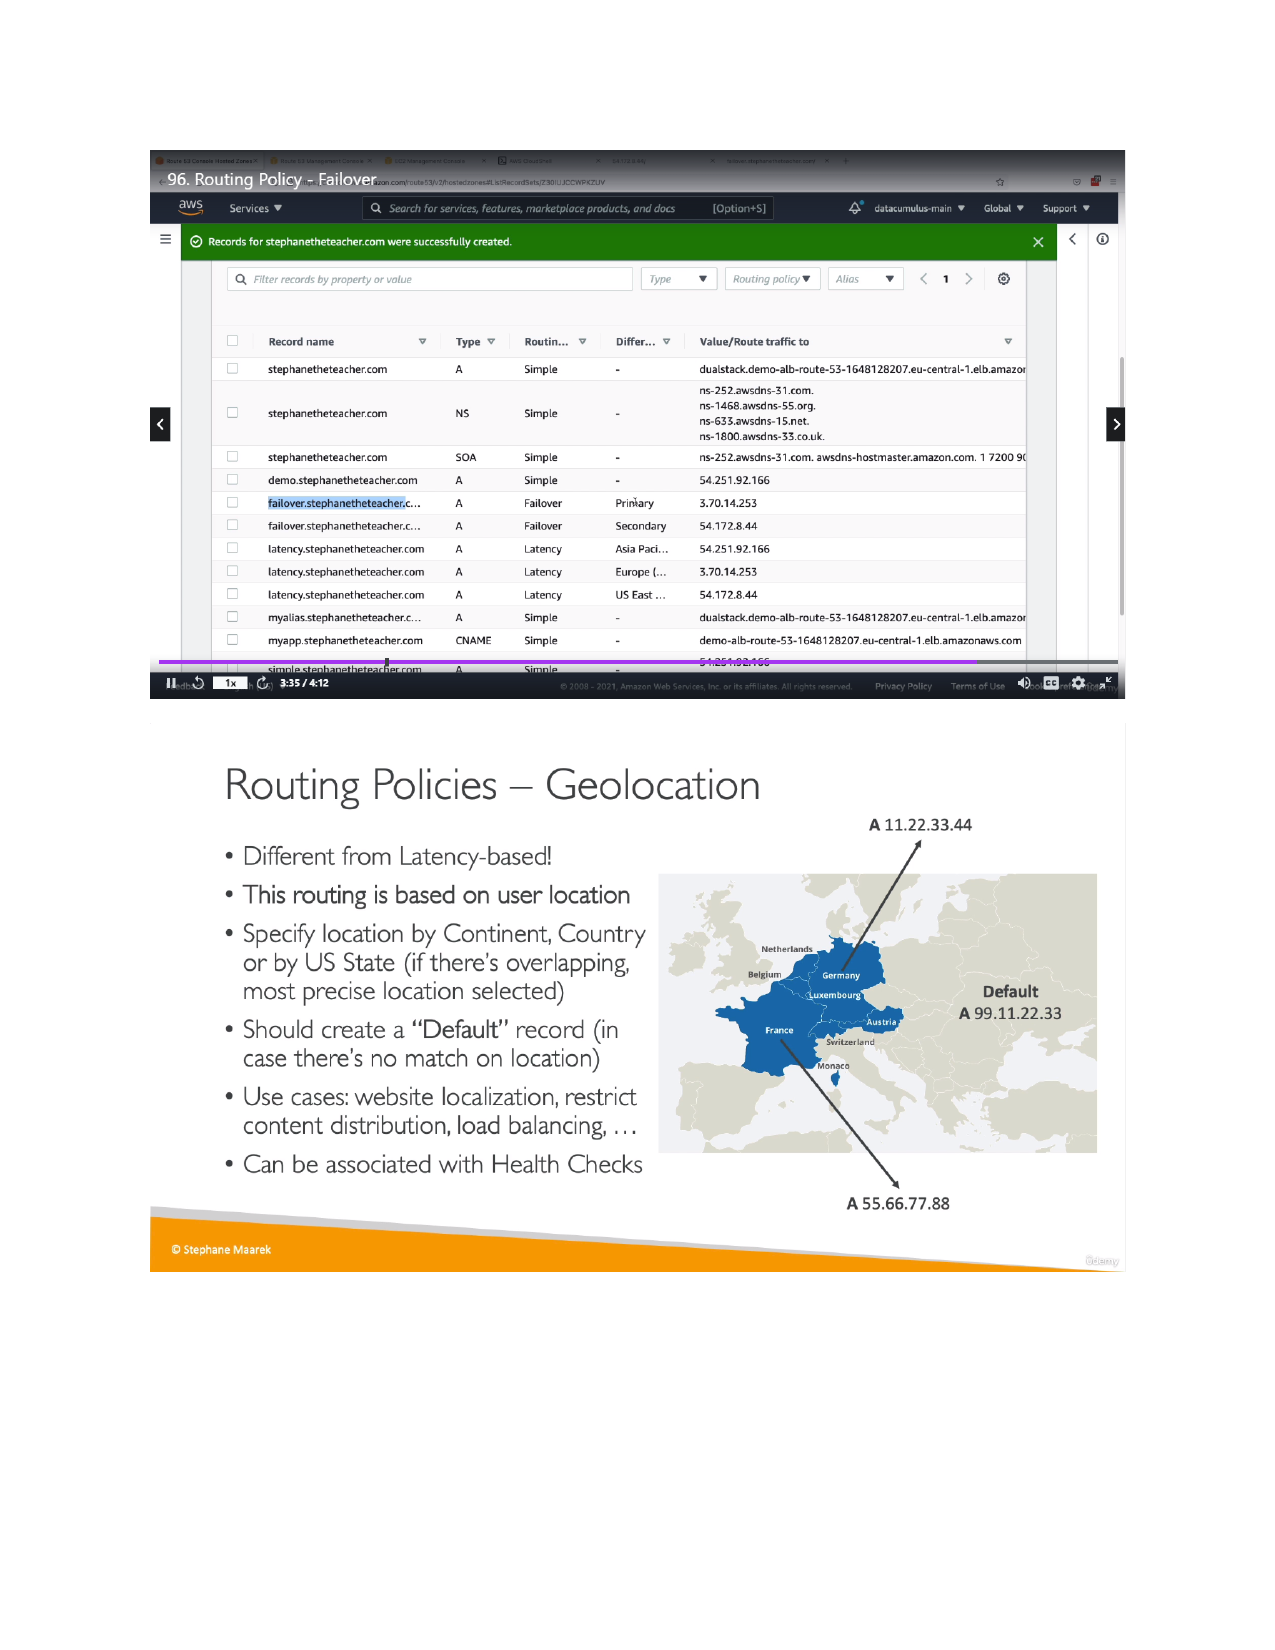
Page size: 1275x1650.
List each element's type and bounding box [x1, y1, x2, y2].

picture [150, 150, 1125, 699]
picture [150, 723, 1125, 1272]
